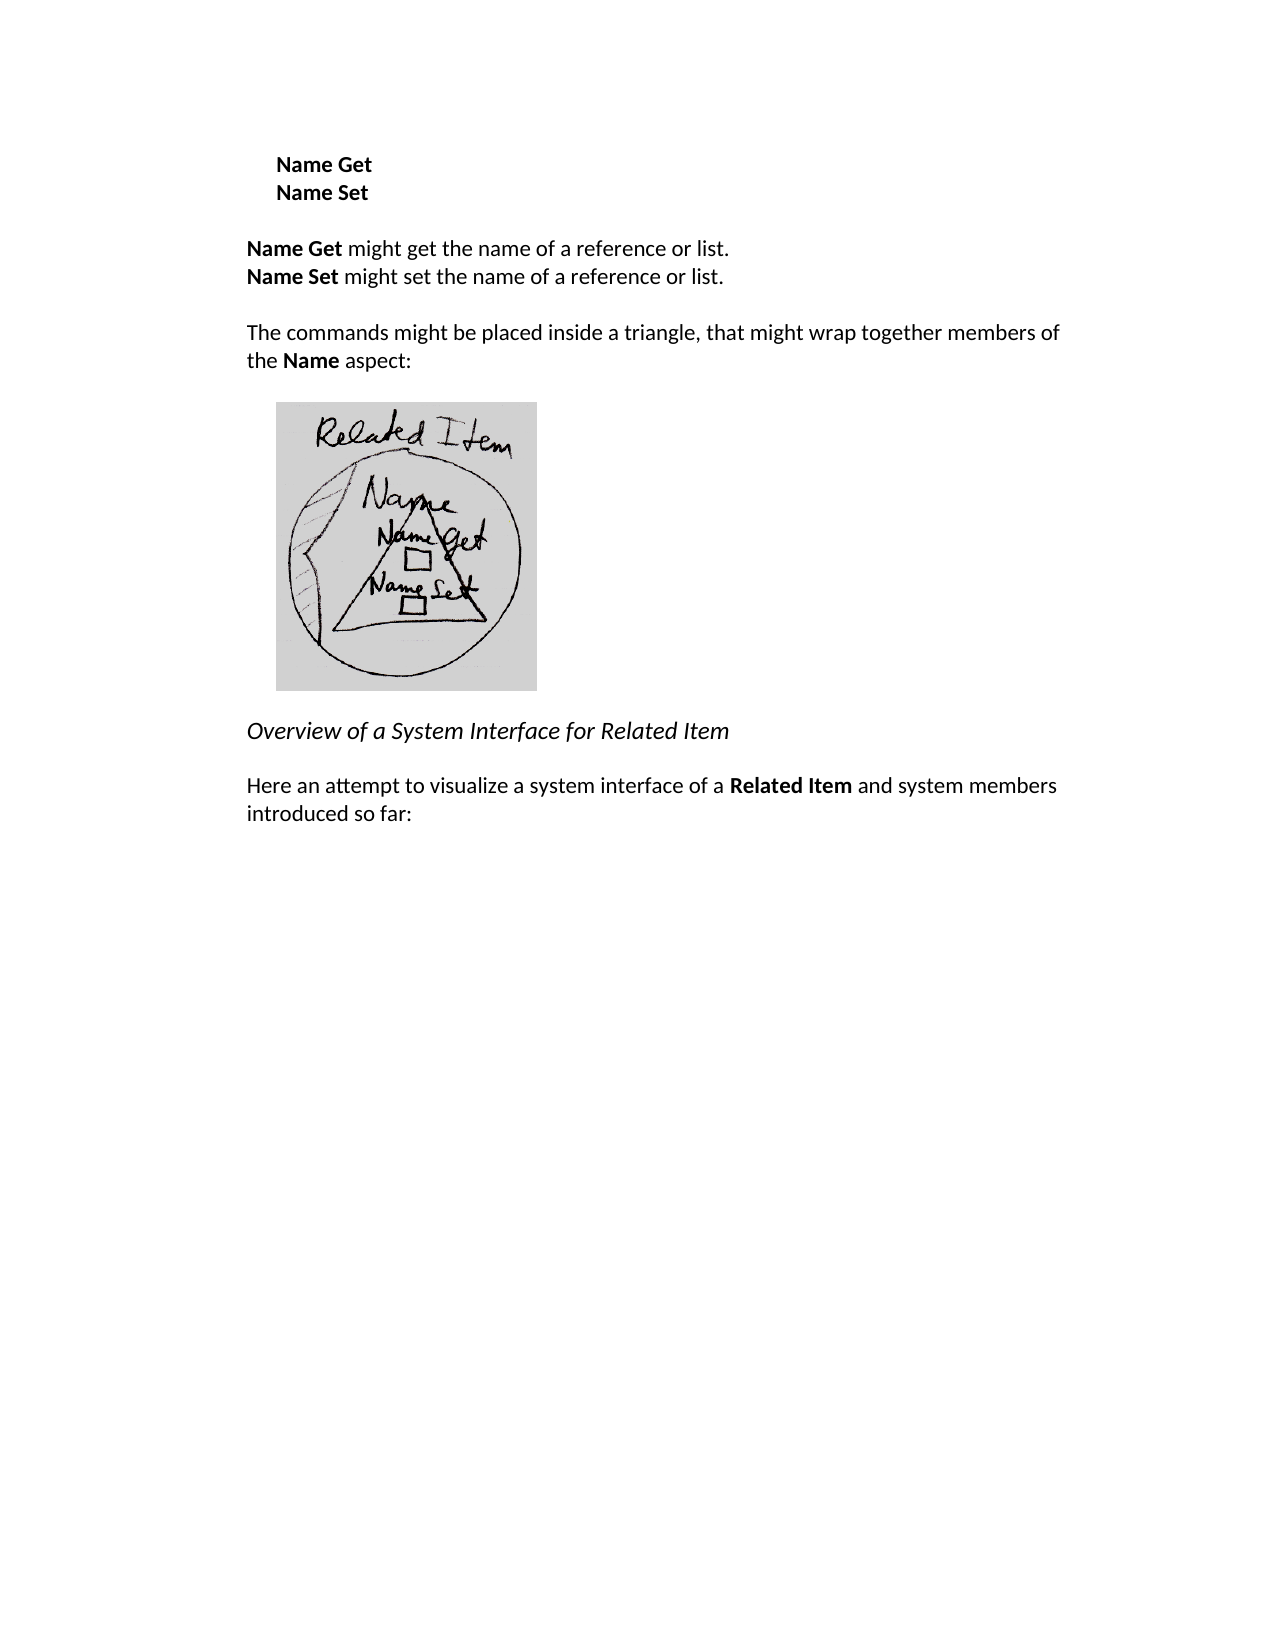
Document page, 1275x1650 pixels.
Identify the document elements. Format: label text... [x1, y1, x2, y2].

text Here an attempt to visualize a system interface of a Related Item and system members introduced so far: [247, 771, 1087, 827]
text Name Get [276, 150, 1087, 178]
text Name Set might set the name of a reference or list. [247, 262, 1087, 290]
picture [276, 402, 537, 691]
text Name Set [276, 178, 1087, 206]
text The commands might be placed inside a triangle, that might wrap together members of the Name aspect: [247, 318, 1087, 374]
text Name Get might get the name of a reference or list. [247, 234, 1087, 262]
subtitle Overview of a System Interface for Related Item [247, 715, 1087, 746]
